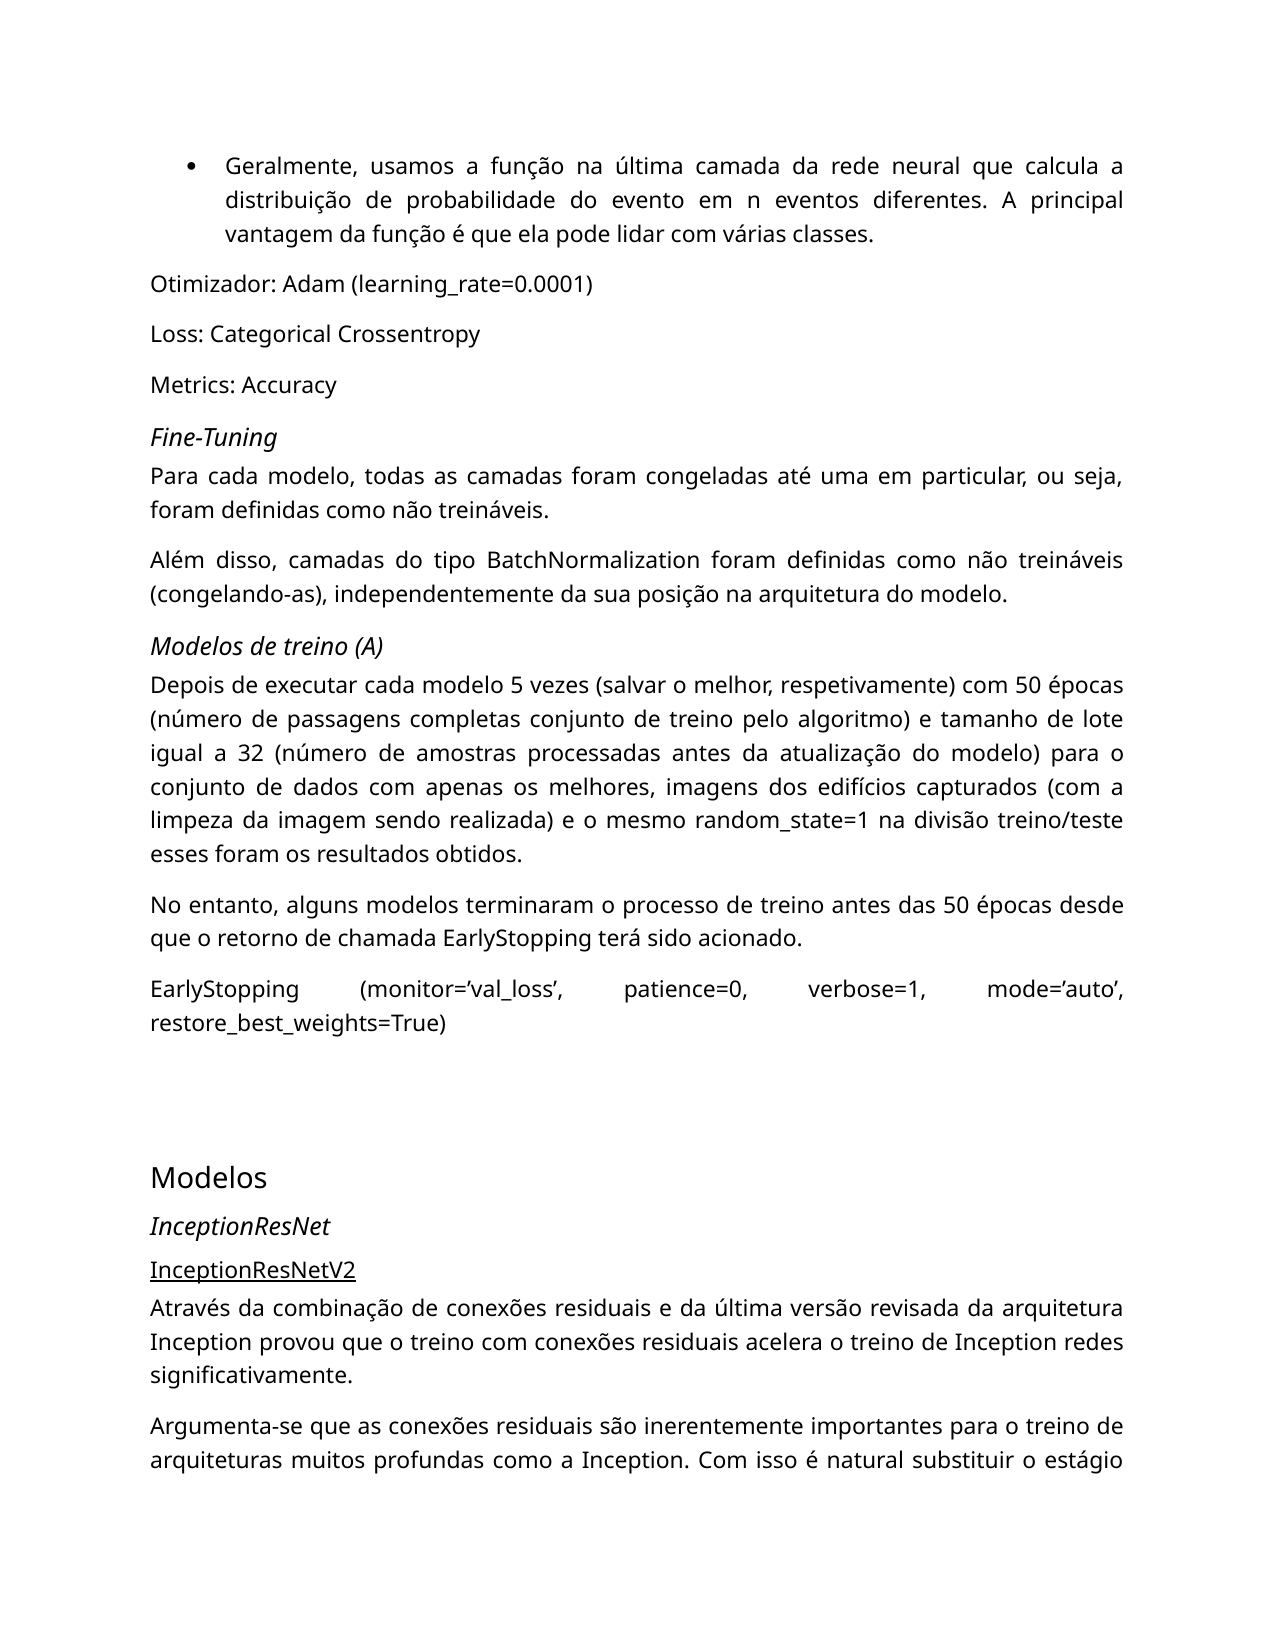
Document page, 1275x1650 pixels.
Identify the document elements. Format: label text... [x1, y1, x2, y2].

subtitle InceptionResNet [150, 1209, 1125, 1243]
text Otimizador: Adam (learning_rate=0.0001) [150, 268, 1125, 299]
subtitle InceptionResNetV2 [150, 1254, 1125, 1285]
text Através da combinação de conexões residuais e da última versão revisada da arquitetura Inception provou que o treino com conexões residuais acelera o treino de Inception redes significativamente. [150, 1292, 1125, 1391]
text Metrics: Accuracy [150, 369, 1125, 400]
subtitle Modelos [150, 1158, 1125, 1197]
text EarlyStopping (monitor=’val_loss’, patience=0, verbose=1, mode=’auto’, restore_best_weights=True) [150, 973, 1125, 1038]
list Geralmente, usamos a função na última camada da rede neural que calcula a distribuição de probabilidade do evento em n eventos diferentes. A principal vantagem da função é que ela pode lidar com várias classes. [187, 150, 1125, 249]
text Depois de executar cada modelo 5 vezes (salvar o melhor, respetivamente) com 50 épocas (número de passagens completas conjunto de treino pelo algoritmo) e tamanho de lote igual a 32 (número de amostras processadas antes da atualização do modelo) para o conjunto de dados com apenas os melhores, imagens dos edifícios capturados (com a limpeza da imagem sendo realizada) e o mesmo random_state=1 na divisão treino/teste esses foram os resultados obtidos. [150, 669, 1125, 869]
text No entanto, alguns modelos terminaram o processo de treino antes das 50 épocas desde que o retorno de chamada EarlyStopping terá sido acionado. [150, 888, 1125, 953]
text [150, 1410, 1125, 1475]
text Para cada modelo, todas as camadas foram congeladas até uma em particular, ou seja, foram definidas como não treináveis. [150, 460, 1125, 525]
subtitle Modelos de treino (A) [150, 628, 1125, 662]
text Loss: Categorical Crossentropy [150, 318, 1125, 349]
text Além disso, camadas do tipo BatchNormalization foram definidas como não treináveis (congelando-as), independentemente da sua posição na arquitetura do modelo. [150, 544, 1125, 609]
subtitle Fine-Tuning [150, 419, 1125, 453]
